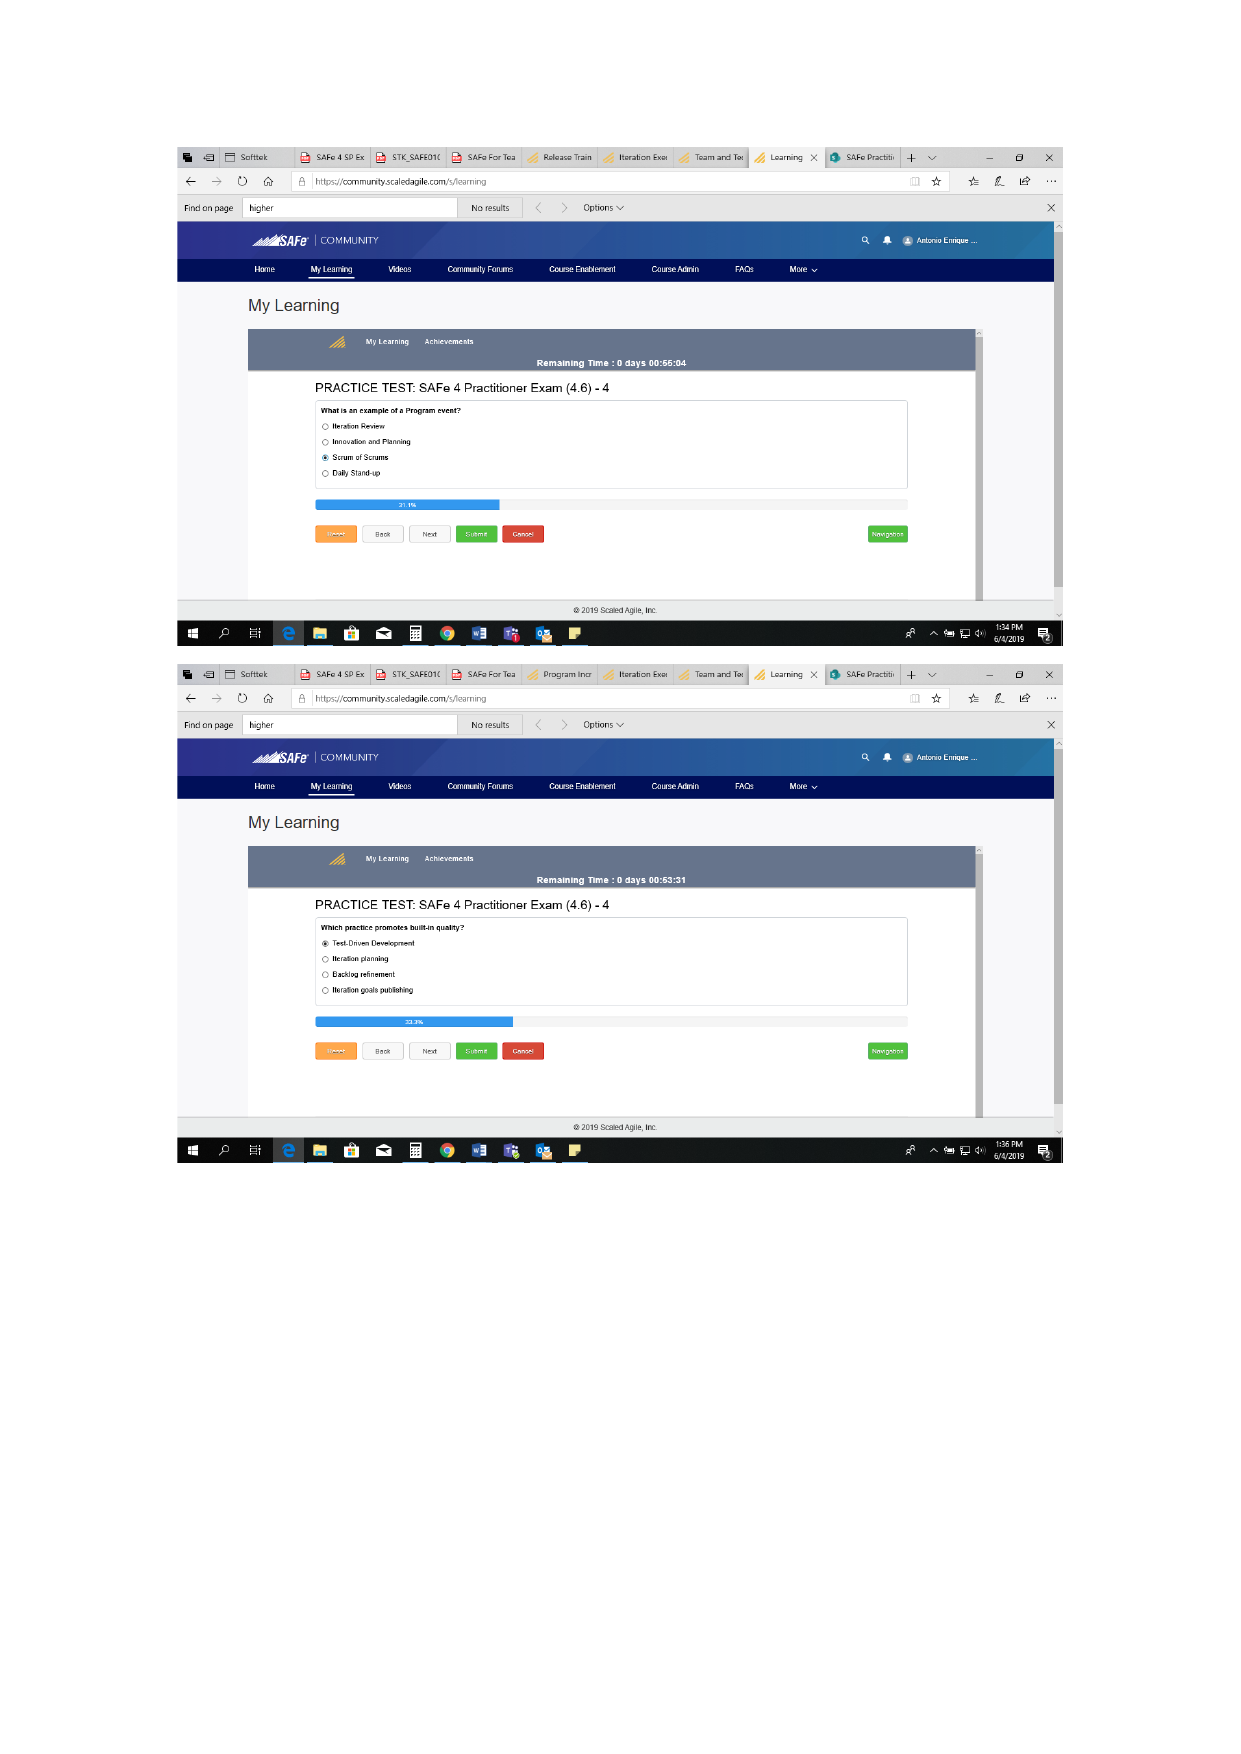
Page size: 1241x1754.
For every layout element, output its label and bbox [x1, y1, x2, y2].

picture [177, 664, 1063, 1163]
picture [177, 147, 1063, 646]
